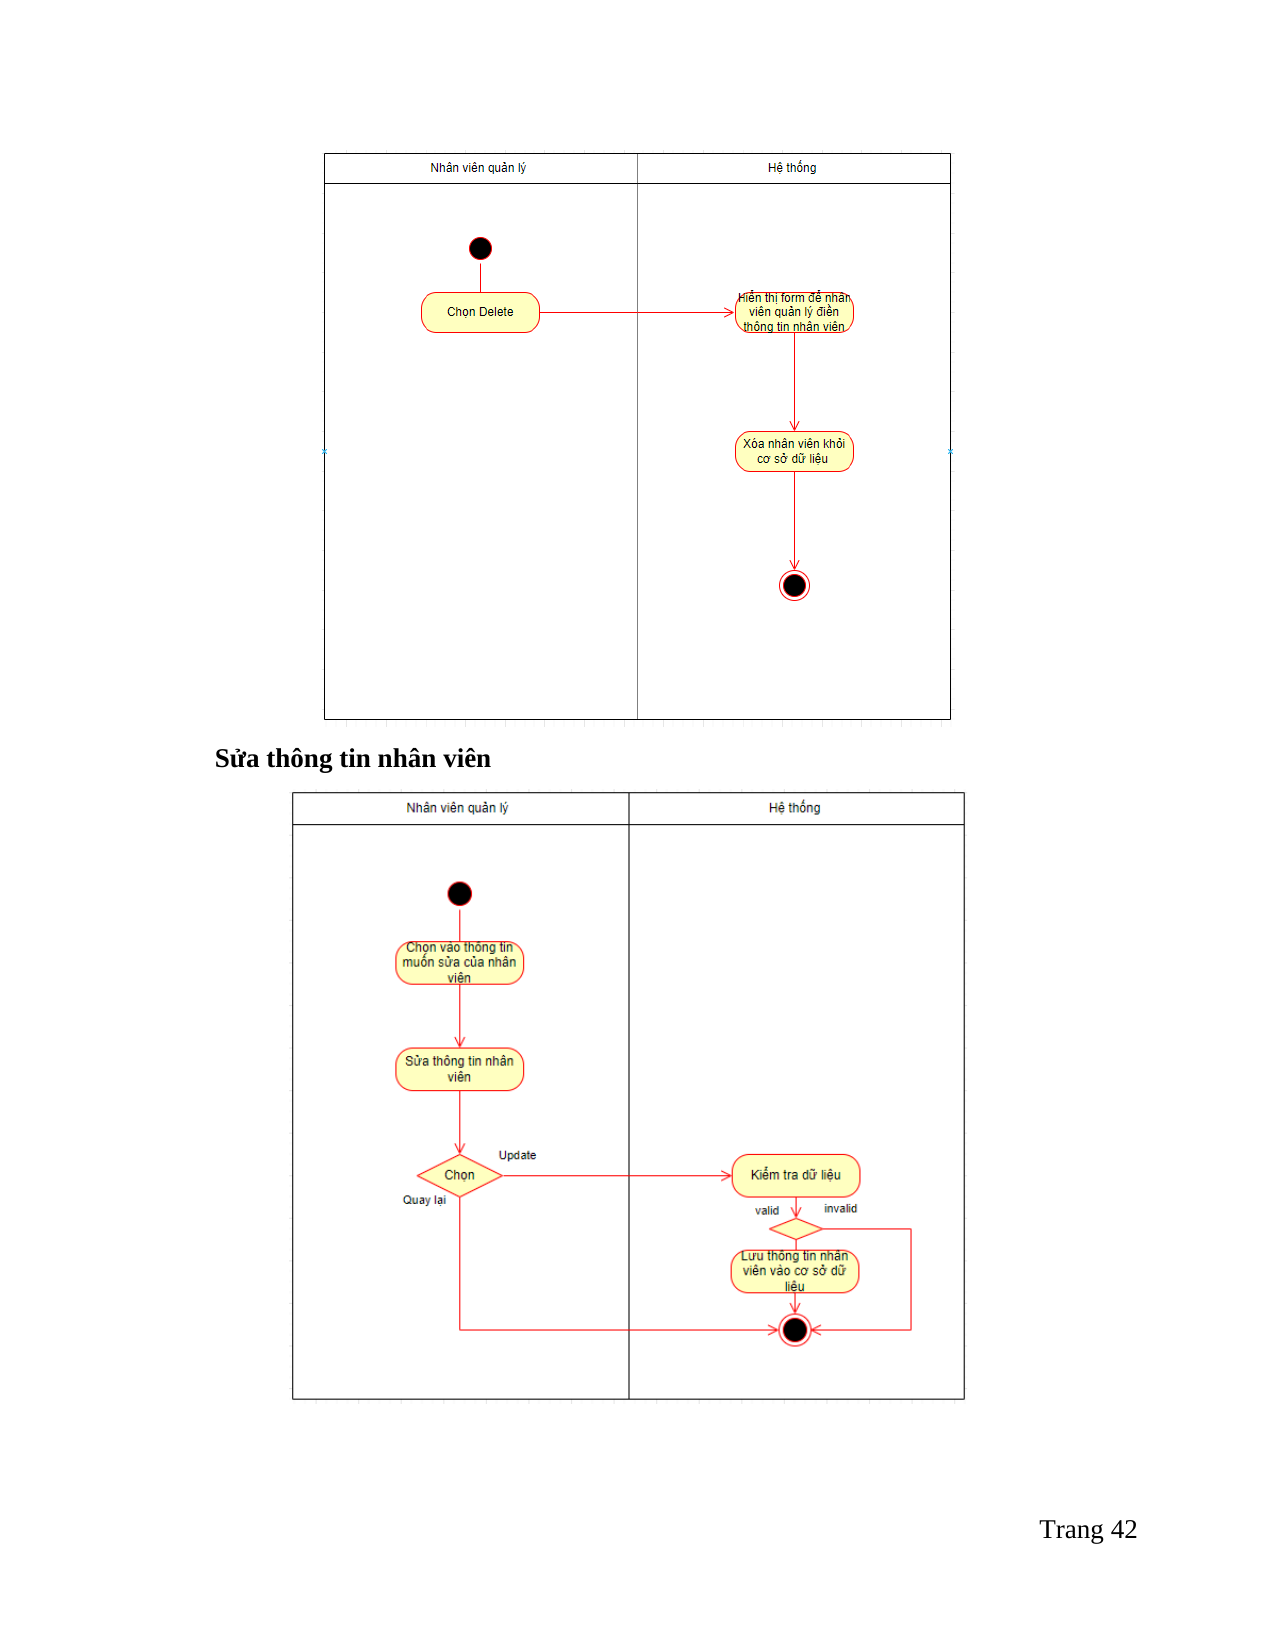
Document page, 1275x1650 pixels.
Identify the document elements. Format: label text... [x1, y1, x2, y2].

picture [321, 150, 955, 727]
picture [289, 789, 968, 1404]
